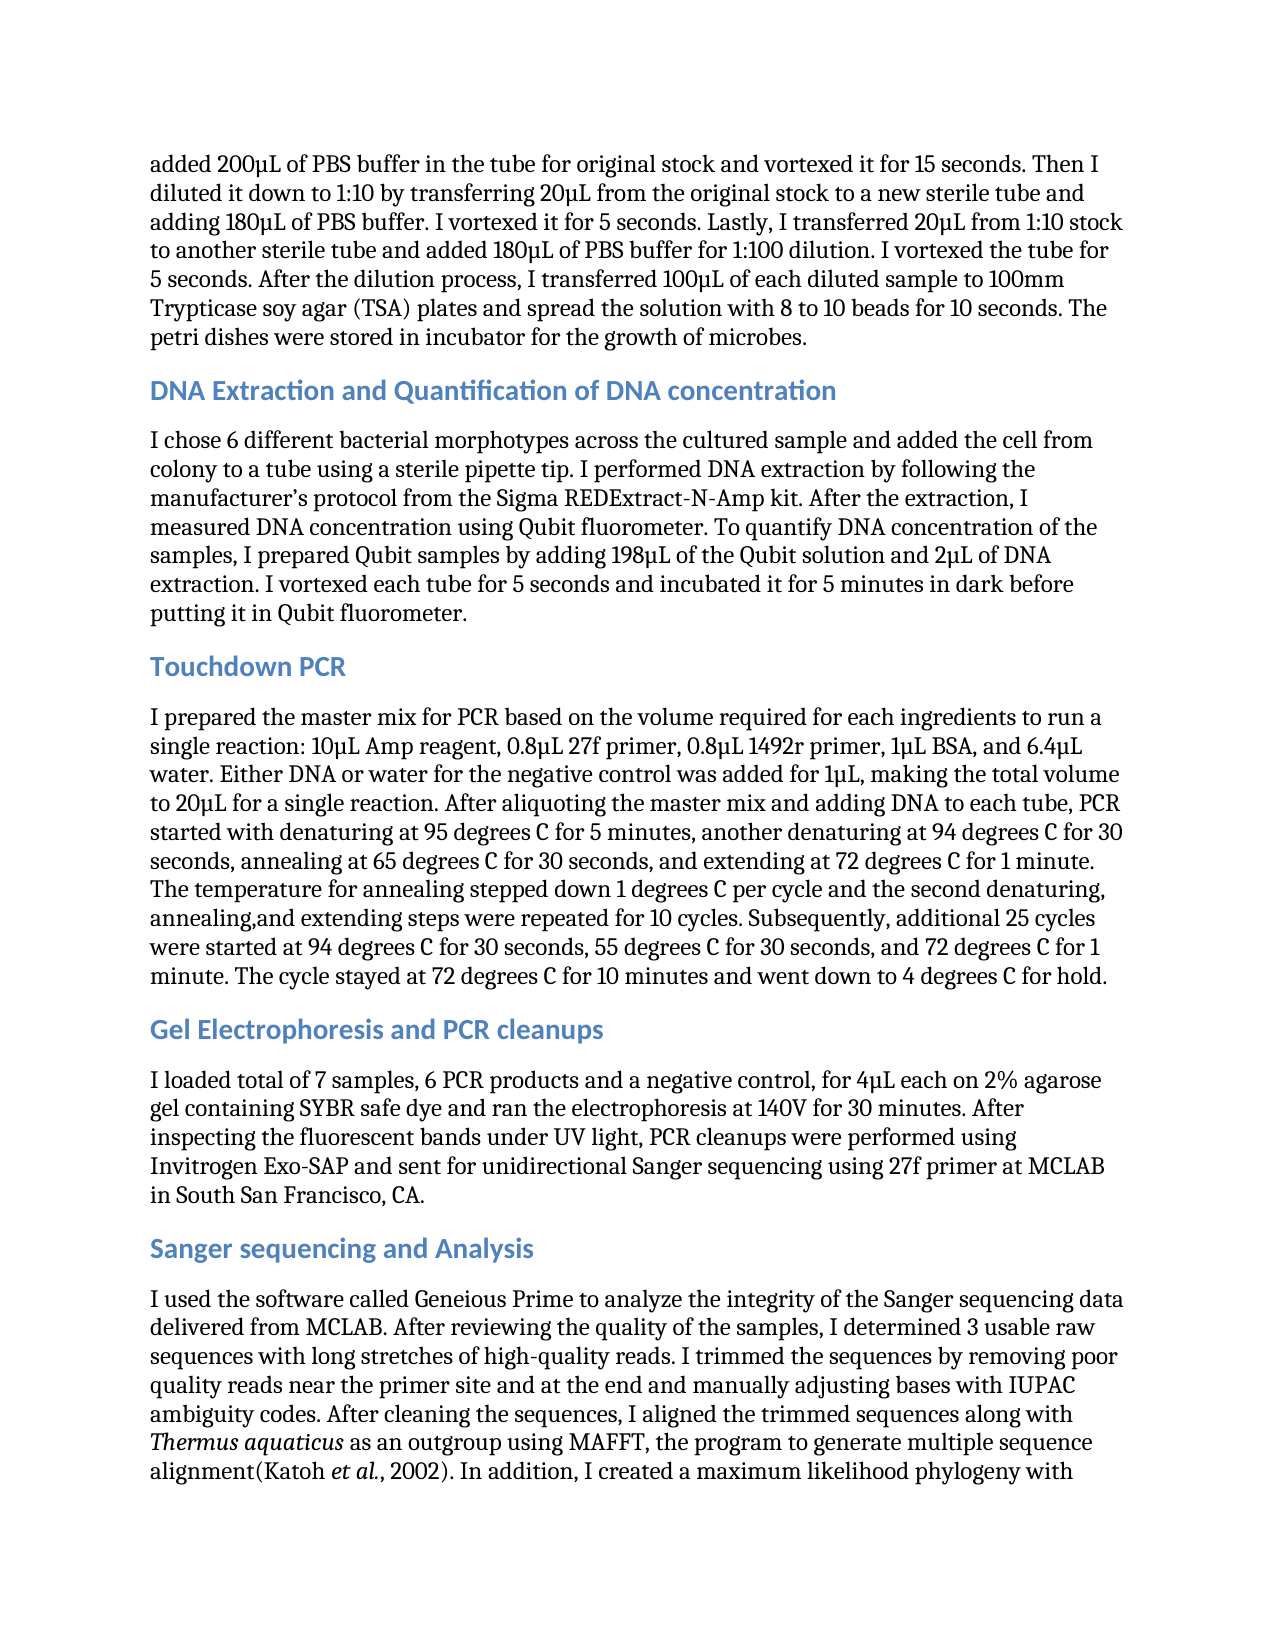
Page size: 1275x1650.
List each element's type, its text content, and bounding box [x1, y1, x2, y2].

text I prepared the master mix for PCR based on the volume required for each ingredients to run a single reaction: 10µL Amp reagent, 0.8µL 27f primer, 0.8µL 1492r primer, 1µL BSA, and 6.4µL water. Either DNA or water for the negative control was added for 1µL, making the total volume to 20µL for a single reaction. After aliquoting the master mix and adding DNA to each tube, PCR started with denaturing at 95 degrees C for 5 minutes, another denaturing at 94 degrees C for 30 seconds, annealing at 65 degrees C for 30 seconds, and extending at 72 degrees C for 1 minute. The temperature for annealing stepped down 1 degrees C per cycle and the second denaturing, annealing,and extending steps were repeated for 10 cycles. Subsequently, additional 25 cycles were started at 94 degrees C for 30 seconds, 55 degrees C for 30 seconds, and 72 degrees C for 1 minute. The cycle stayed at 72 degrees C for 10 minutes and went down to 4 degrees C for hold. [150, 703, 1125, 990]
subtitle DNA Extraction and Quantification of DNA concentration [150, 372, 1125, 408]
subtitle Gel Electrophoresis and PCR cleanups [150, 1011, 1125, 1047]
subtitle Touchdown PCR [150, 648, 1125, 684]
text I loaded total of 7 samples, 6 PCR products and a negative control, for 4µL each on 2% agarose gel containing SYBR safe dye and ran the electrophoresis at 140V for 30 minutes. After inspecting the fluorescent bands under UV light, PCR cleanups were performed using Invitrogen Exo-SAP and sent for unidirectional Sanger sequencing using 27f primer at MCLAB in South San Francisco, CA. [150, 1066, 1125, 1209]
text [150, 150, 1125, 351]
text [150, 1284, 1125, 1486]
subtitle Sanger sequencing and Analysis [150, 1230, 1125, 1266]
text I chose 6 different bacterial morphotypes across the cultured sample and added the cell from colony to a tube using a sterile pipette tip. I performed DNA extraction by following the manufacturer’s protocol from the Sigma REDExtract-N-Amp kit. After the extraction, I measured DNA concentration using Qubit fluorometer. To quantify DNA concentration of the samples, I prepared Qubit samples by adding 198µL of the Qubit solution and 2µL of DNA extraction. I vortexed each tube for 5 seconds and incubated it for 5 minutes in dark before putting it in Qubit fluorometer. [150, 426, 1125, 628]
